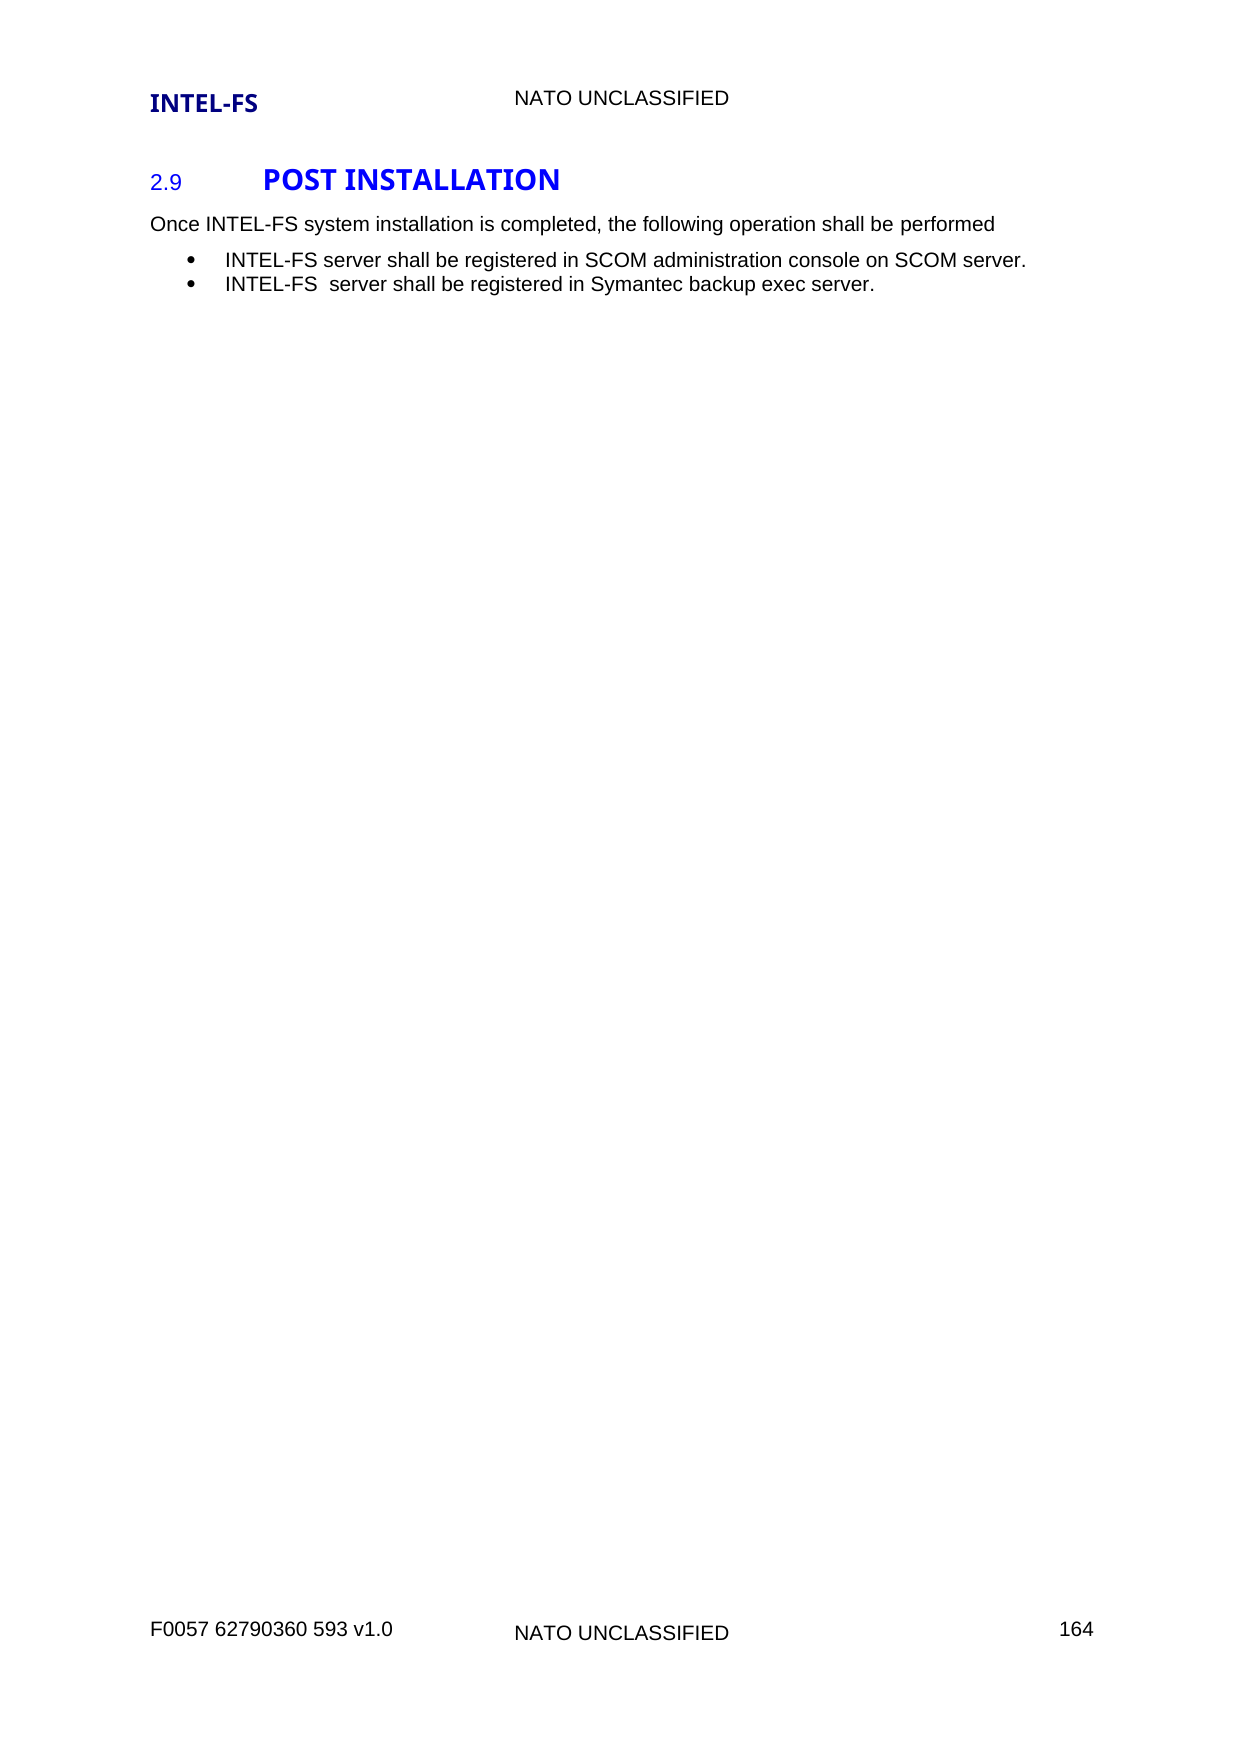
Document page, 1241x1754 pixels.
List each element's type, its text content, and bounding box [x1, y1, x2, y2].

list INTEL-FS server shall be registered in SCOM administration console on SCOM server. [187, 248, 1090, 272]
subtitle Post installation [150, 159, 1090, 199]
text Once INTEL-FS system installation is completed, the following operation shall be performed [150, 212, 1090, 236]
list INTEL-FS server shall be registered in Symantec backup exec server. [187, 272, 1090, 296]
